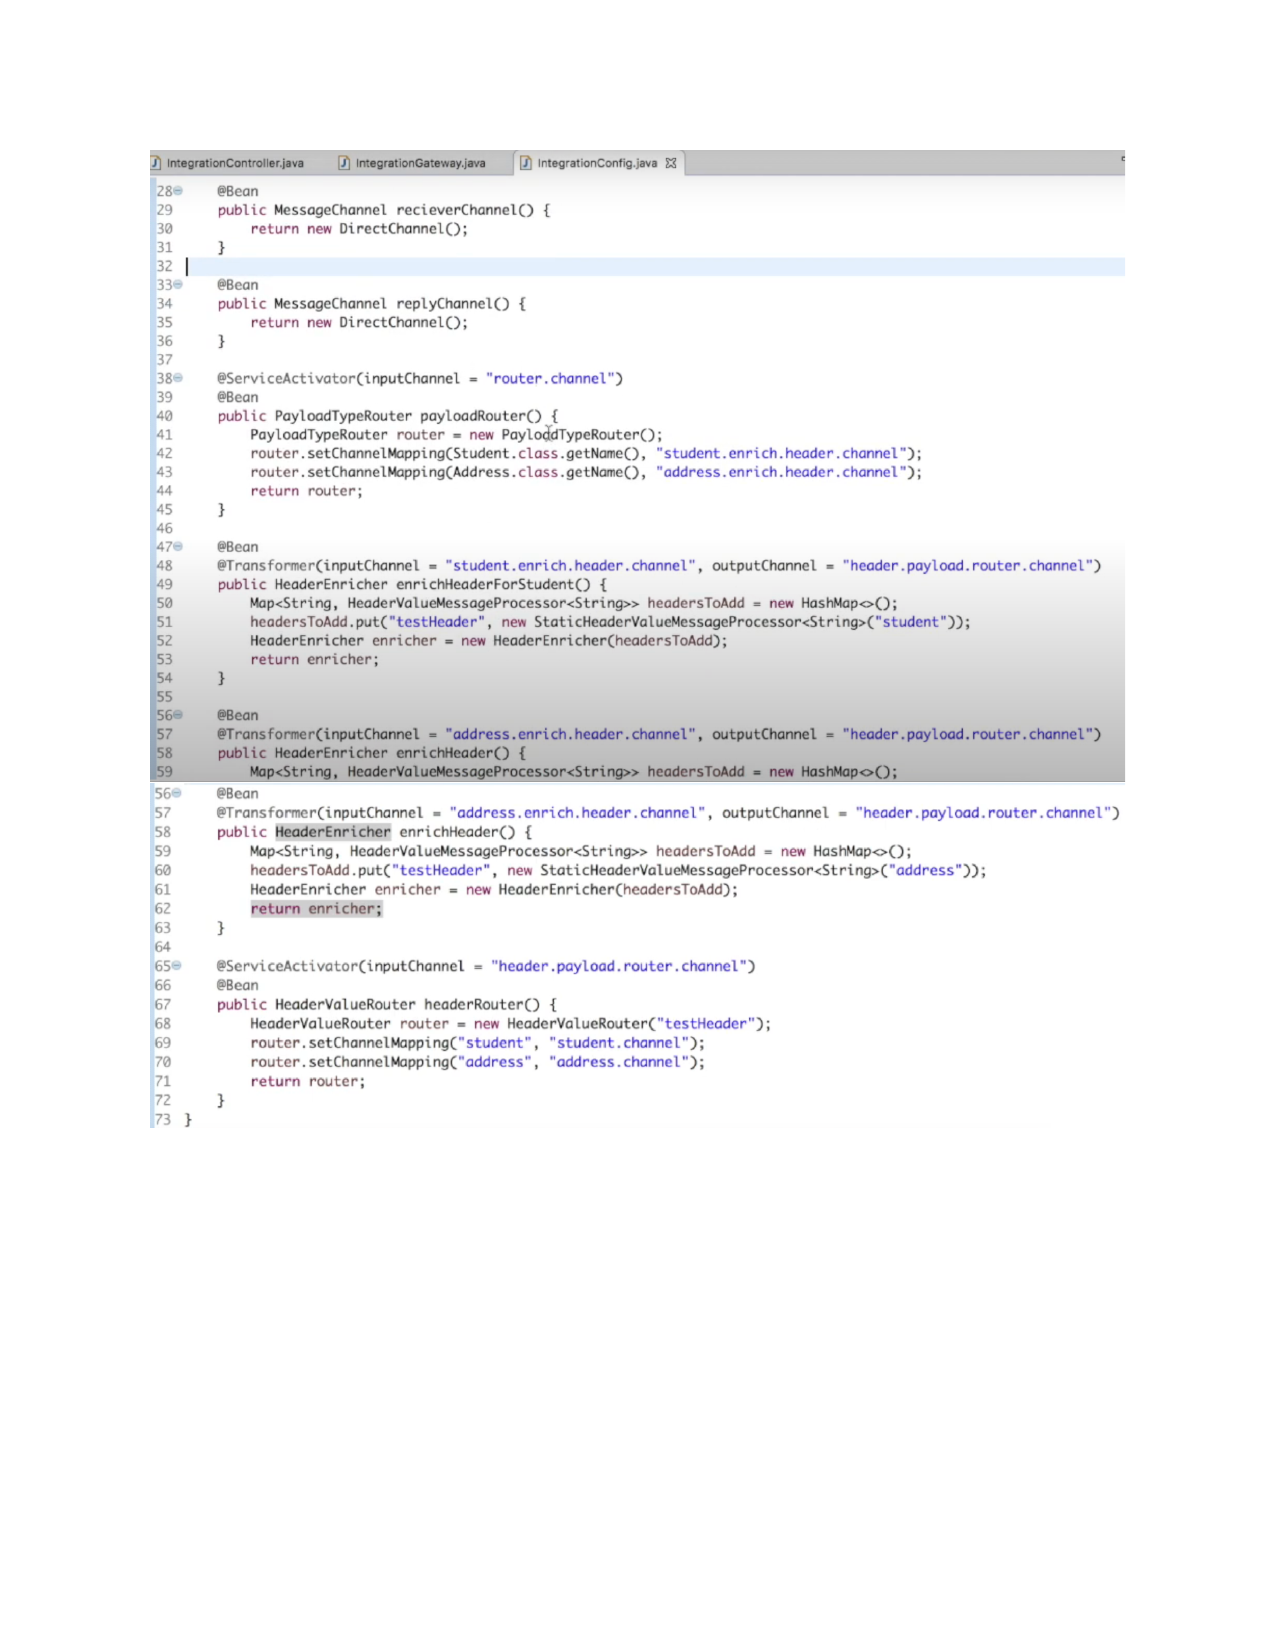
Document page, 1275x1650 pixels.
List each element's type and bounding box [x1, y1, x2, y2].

picture [150, 783, 1125, 1128]
picture [150, 150, 1125, 782]
